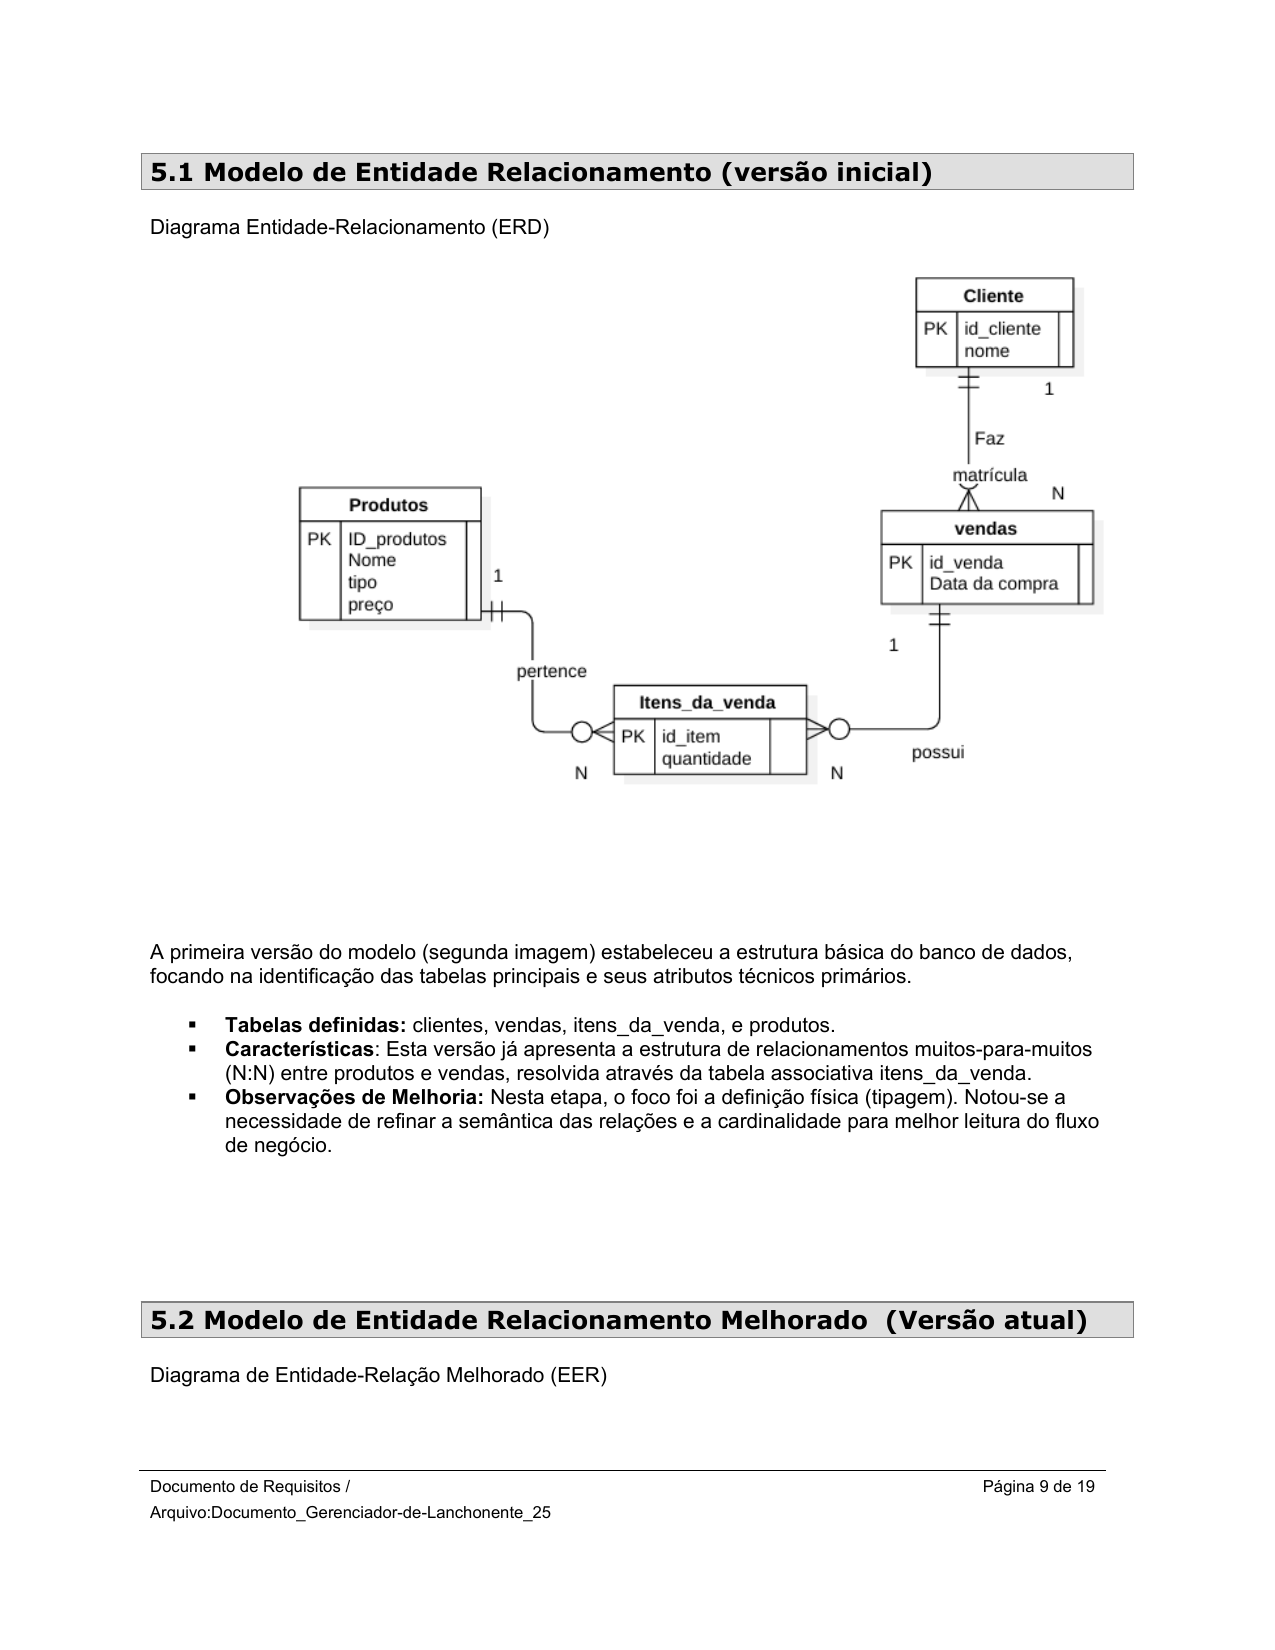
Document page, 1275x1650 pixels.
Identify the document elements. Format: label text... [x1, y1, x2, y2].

text Diagrama de Entidade-Relação Melhorado (EER) [150, 1363, 1125, 1387]
list Observações de Melhoria: Nesta etapa, o foco foi a definição física (tipagem). Notou-se a necessidade de refinar a semântica das relações e a cardinalidade para melhor leitura do fluxo de negócio. [187, 1085, 1125, 1157]
text Diagrama Entidade-Relacionamento (ERD) [150, 215, 1125, 239]
text A primeira versão do modelo (segunda imagem) estabeleceu a estrutura básica do banco de dados, focando na identificação das tabelas principais e seus atributos técnicos primários. [150, 940, 1125, 988]
text 5.2 Modelo de Entidade Relacionamento Melhorado (Versão atual) [142, 1303, 1133, 1337]
list Características: Esta versão já apresenta a estrutura de relacionamentos muitos-para-muitos (N:N) entre produtos e vendas, resolvida através da tabela associativa itens_da_venda. [187, 1037, 1125, 1085]
text 5.1 Modelo de Entidade Relacionamento (versão inicial) [142, 154, 1133, 189]
list Tabelas definidas: clientes, vendas, itens_da_venda, e produtos. [187, 1013, 1125, 1037]
picture [150, 263, 1125, 940]
